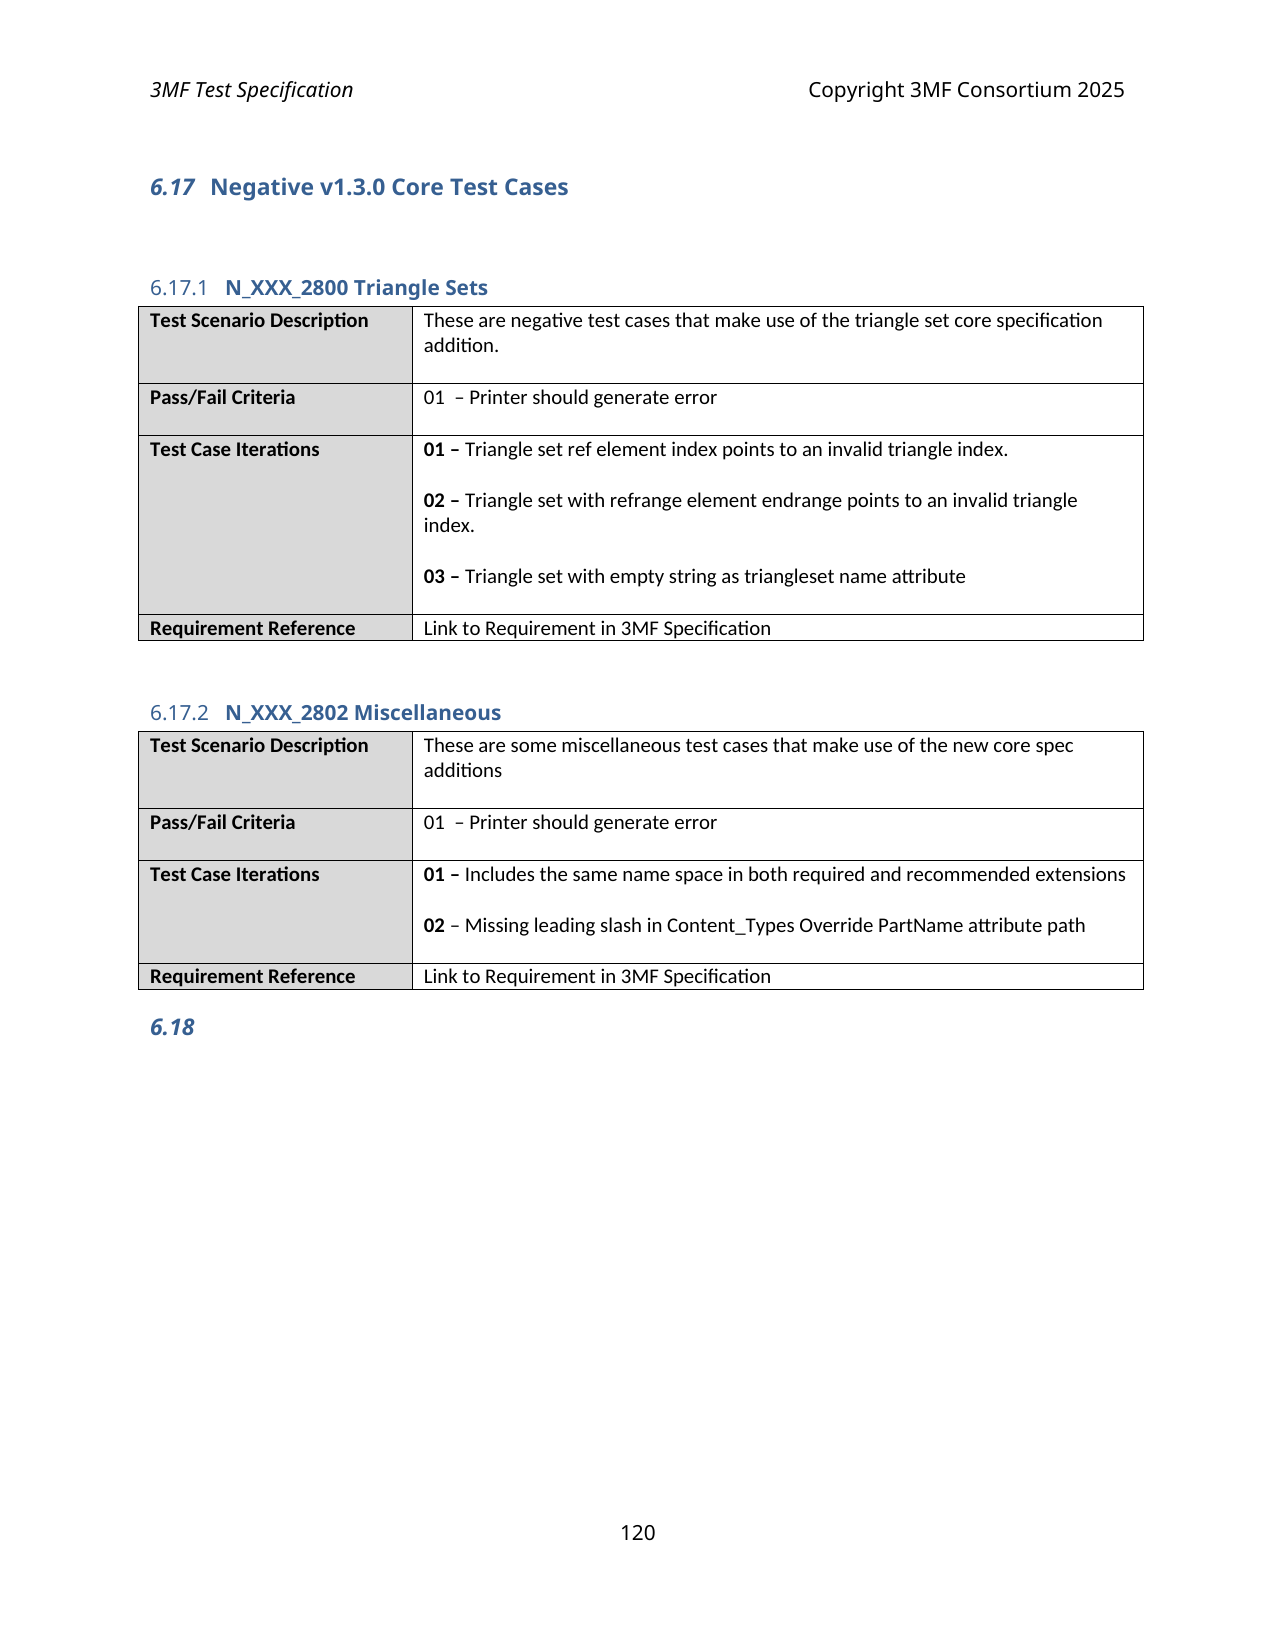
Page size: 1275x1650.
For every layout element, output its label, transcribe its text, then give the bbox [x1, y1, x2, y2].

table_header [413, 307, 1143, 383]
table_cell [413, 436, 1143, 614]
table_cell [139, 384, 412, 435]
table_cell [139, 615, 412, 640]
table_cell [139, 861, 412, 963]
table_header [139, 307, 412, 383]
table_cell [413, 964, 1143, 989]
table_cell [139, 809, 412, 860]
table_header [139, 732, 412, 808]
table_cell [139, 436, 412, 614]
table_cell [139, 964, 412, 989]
subtitle N_XXX_2800 Triangle Sets [150, 273, 1125, 302]
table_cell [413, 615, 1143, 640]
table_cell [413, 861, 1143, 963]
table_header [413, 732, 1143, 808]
subtitle N_XXX_2802 Miscellaneous [150, 698, 1125, 727]
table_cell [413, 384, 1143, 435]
subtitle Negative v1.3.0 Core Test Cases [150, 171, 1125, 202]
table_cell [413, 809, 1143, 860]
